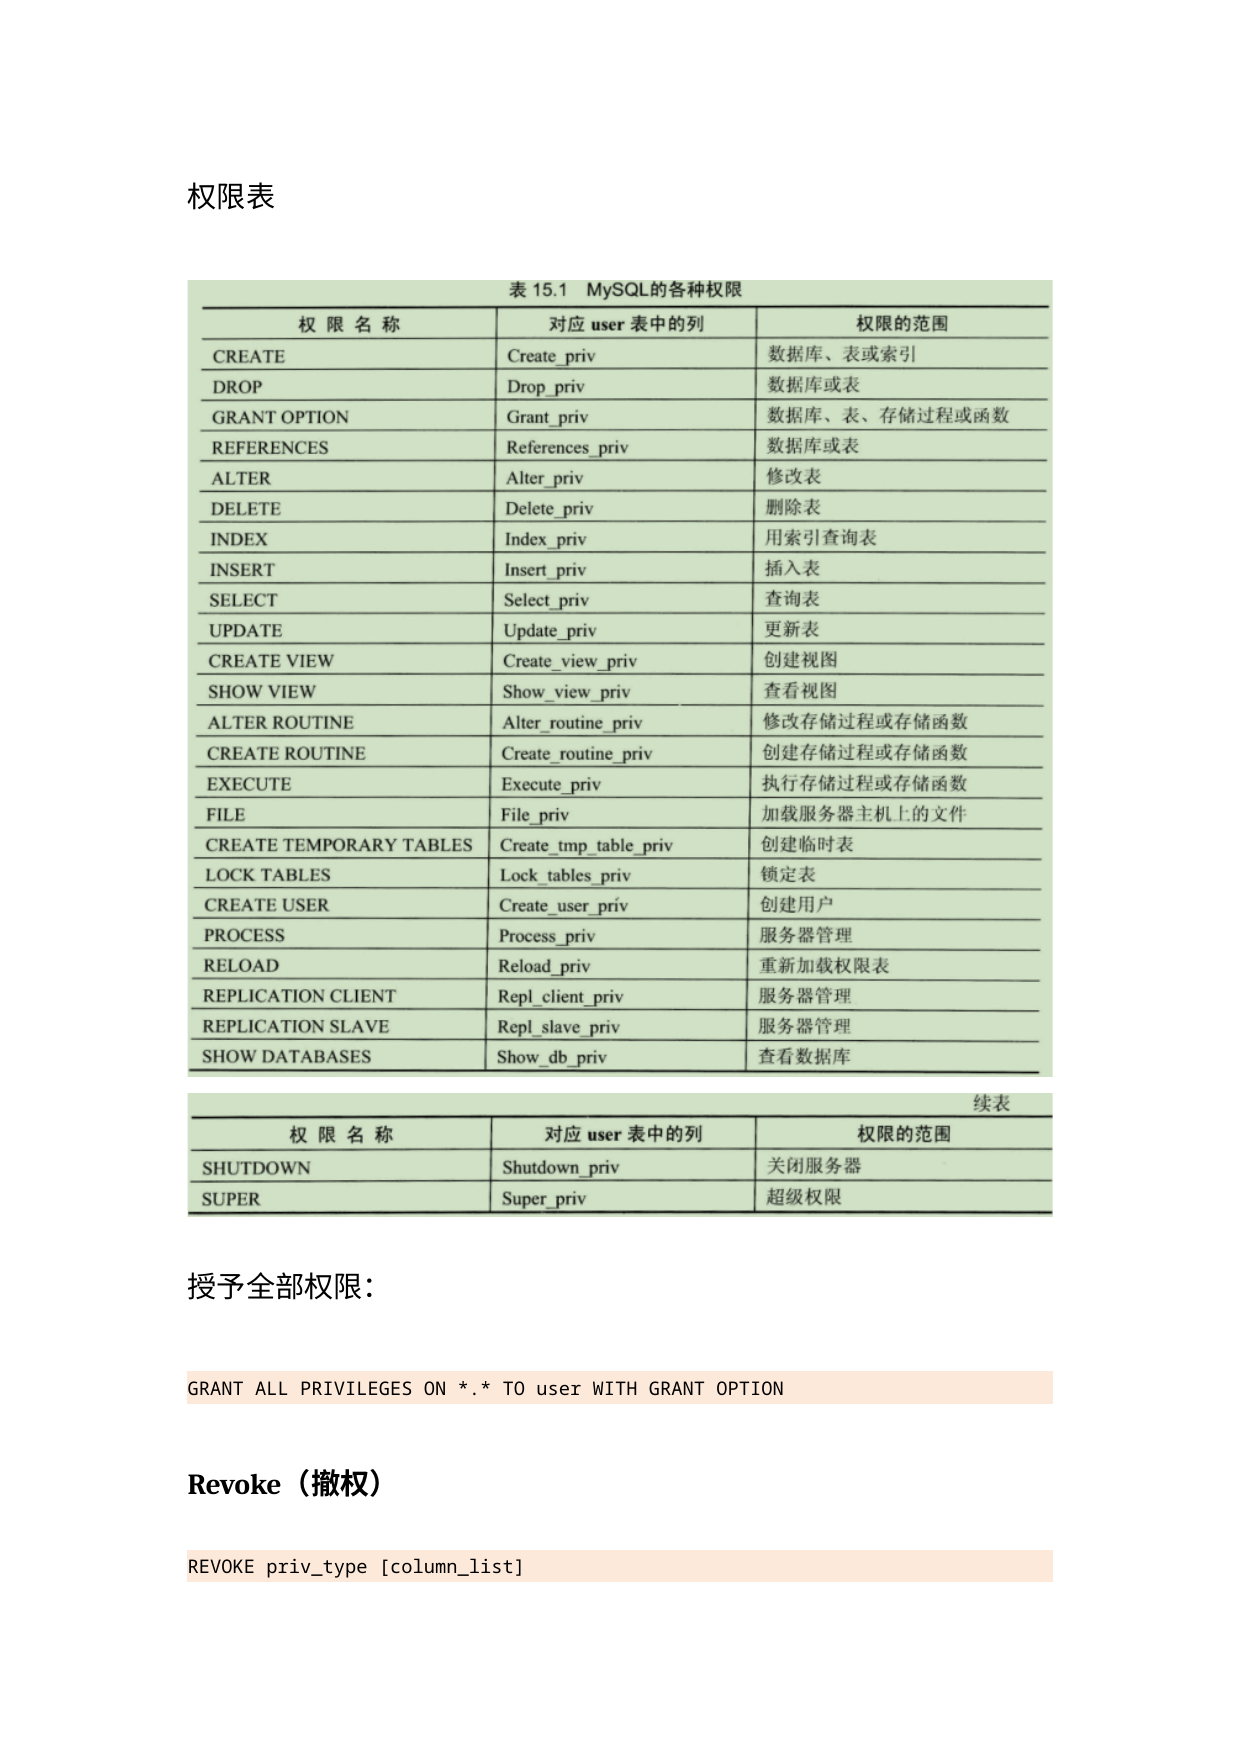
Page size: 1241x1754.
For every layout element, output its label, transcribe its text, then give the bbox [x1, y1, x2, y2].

text REVOKE priv_type [column_list] [187, 1550, 1053, 1582]
picture [187, 1093, 1053, 1217]
subtitle 权限表 [187, 162, 1053, 227]
picture [187, 280, 1053, 1077]
subtitle 授予全部权限： [187, 1252, 1053, 1317]
text GRANT ALL PRIVILEGES ON *.* TO user WITH GRANT OPTION [187, 1371, 1053, 1404]
subtitle Revoke（撤权） [187, 1449, 1053, 1514]
